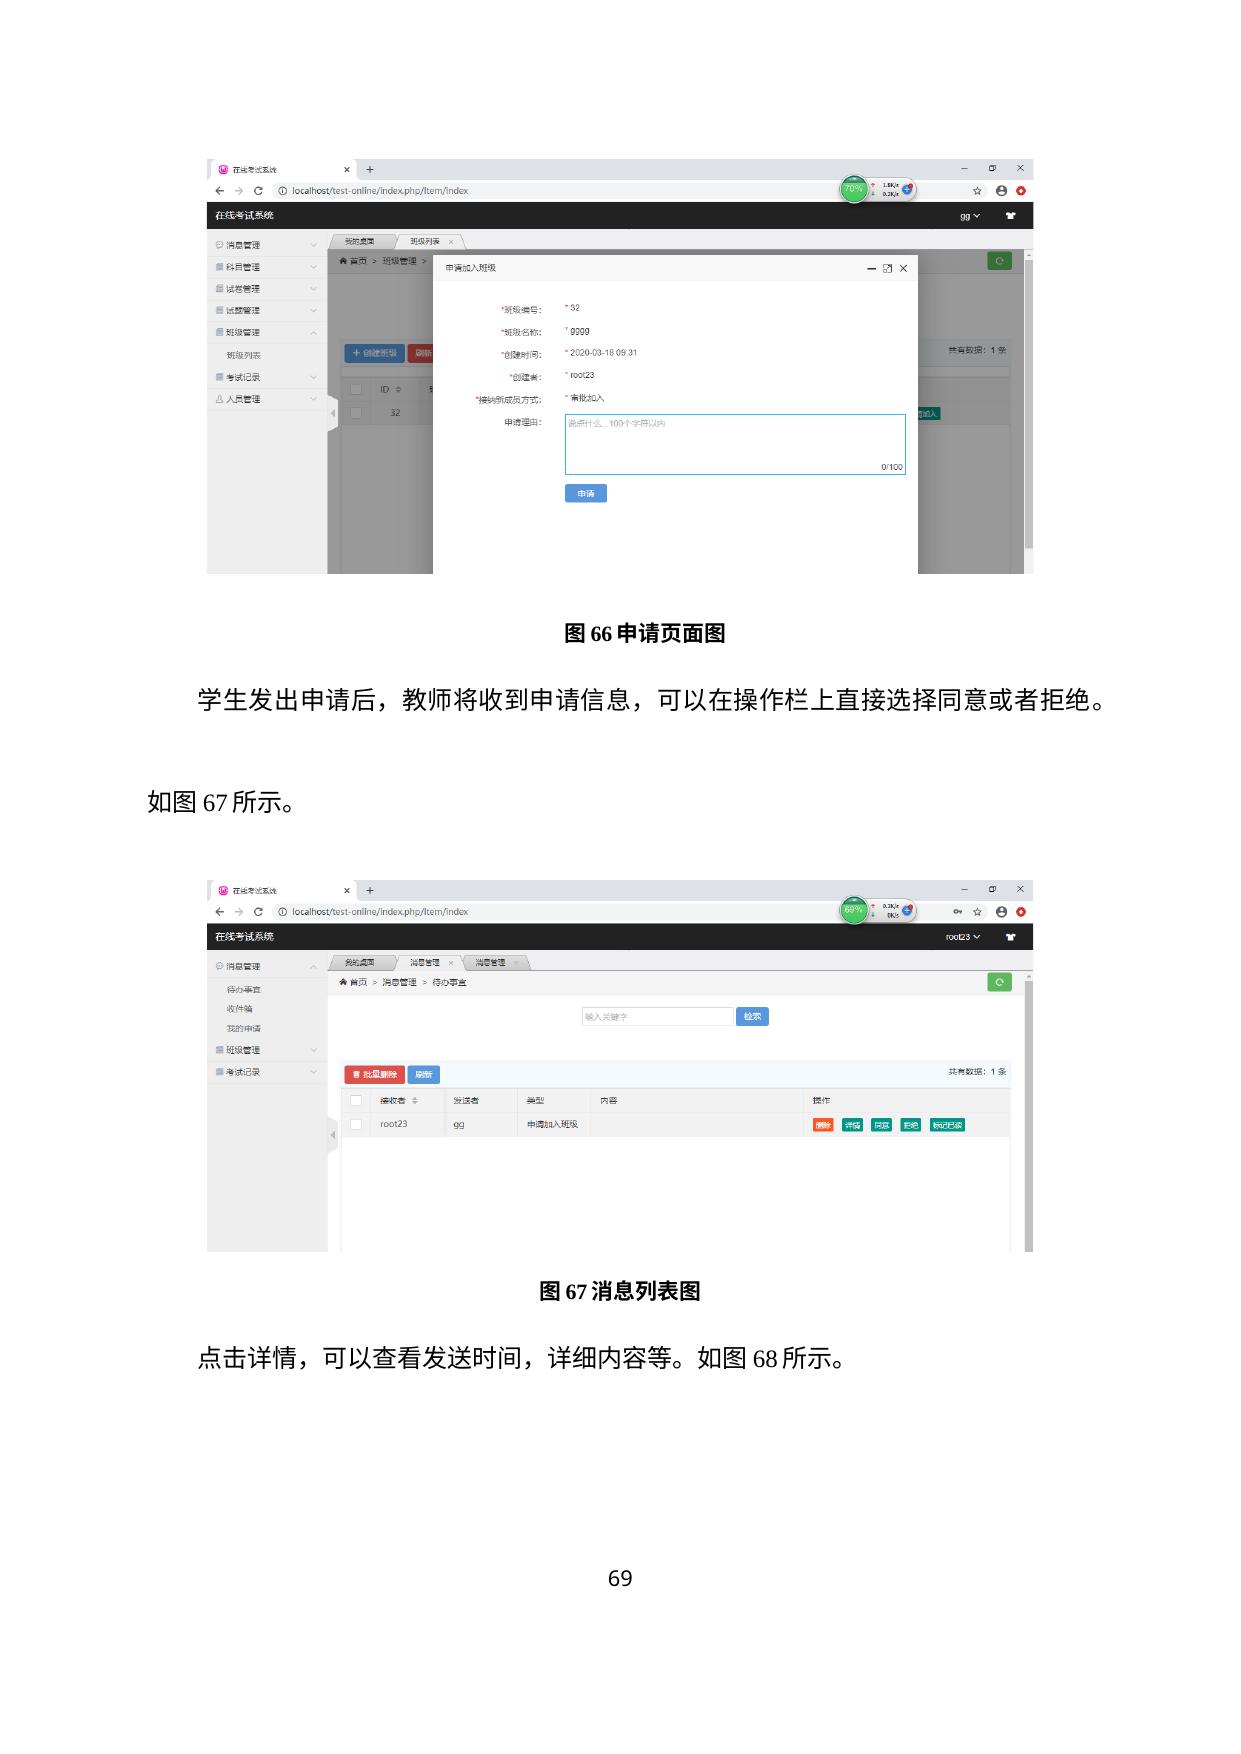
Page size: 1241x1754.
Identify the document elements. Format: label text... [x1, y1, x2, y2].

picture [207, 880, 1034, 1252]
text 图66申请页面图 [148, 615, 1092, 649]
picture [206, 159, 1034, 574]
text 图67消息列表图 [148, 1273, 1092, 1307]
text 点击详情，可以查看发送时间，详细内容等。如图68所示。 [148, 1323, 1092, 1391]
text 学生发出申请后，教师将收到申请信息，可以在操作栏上直接选择同意或者拒绝。如图67所示。 [148, 665, 1092, 834]
